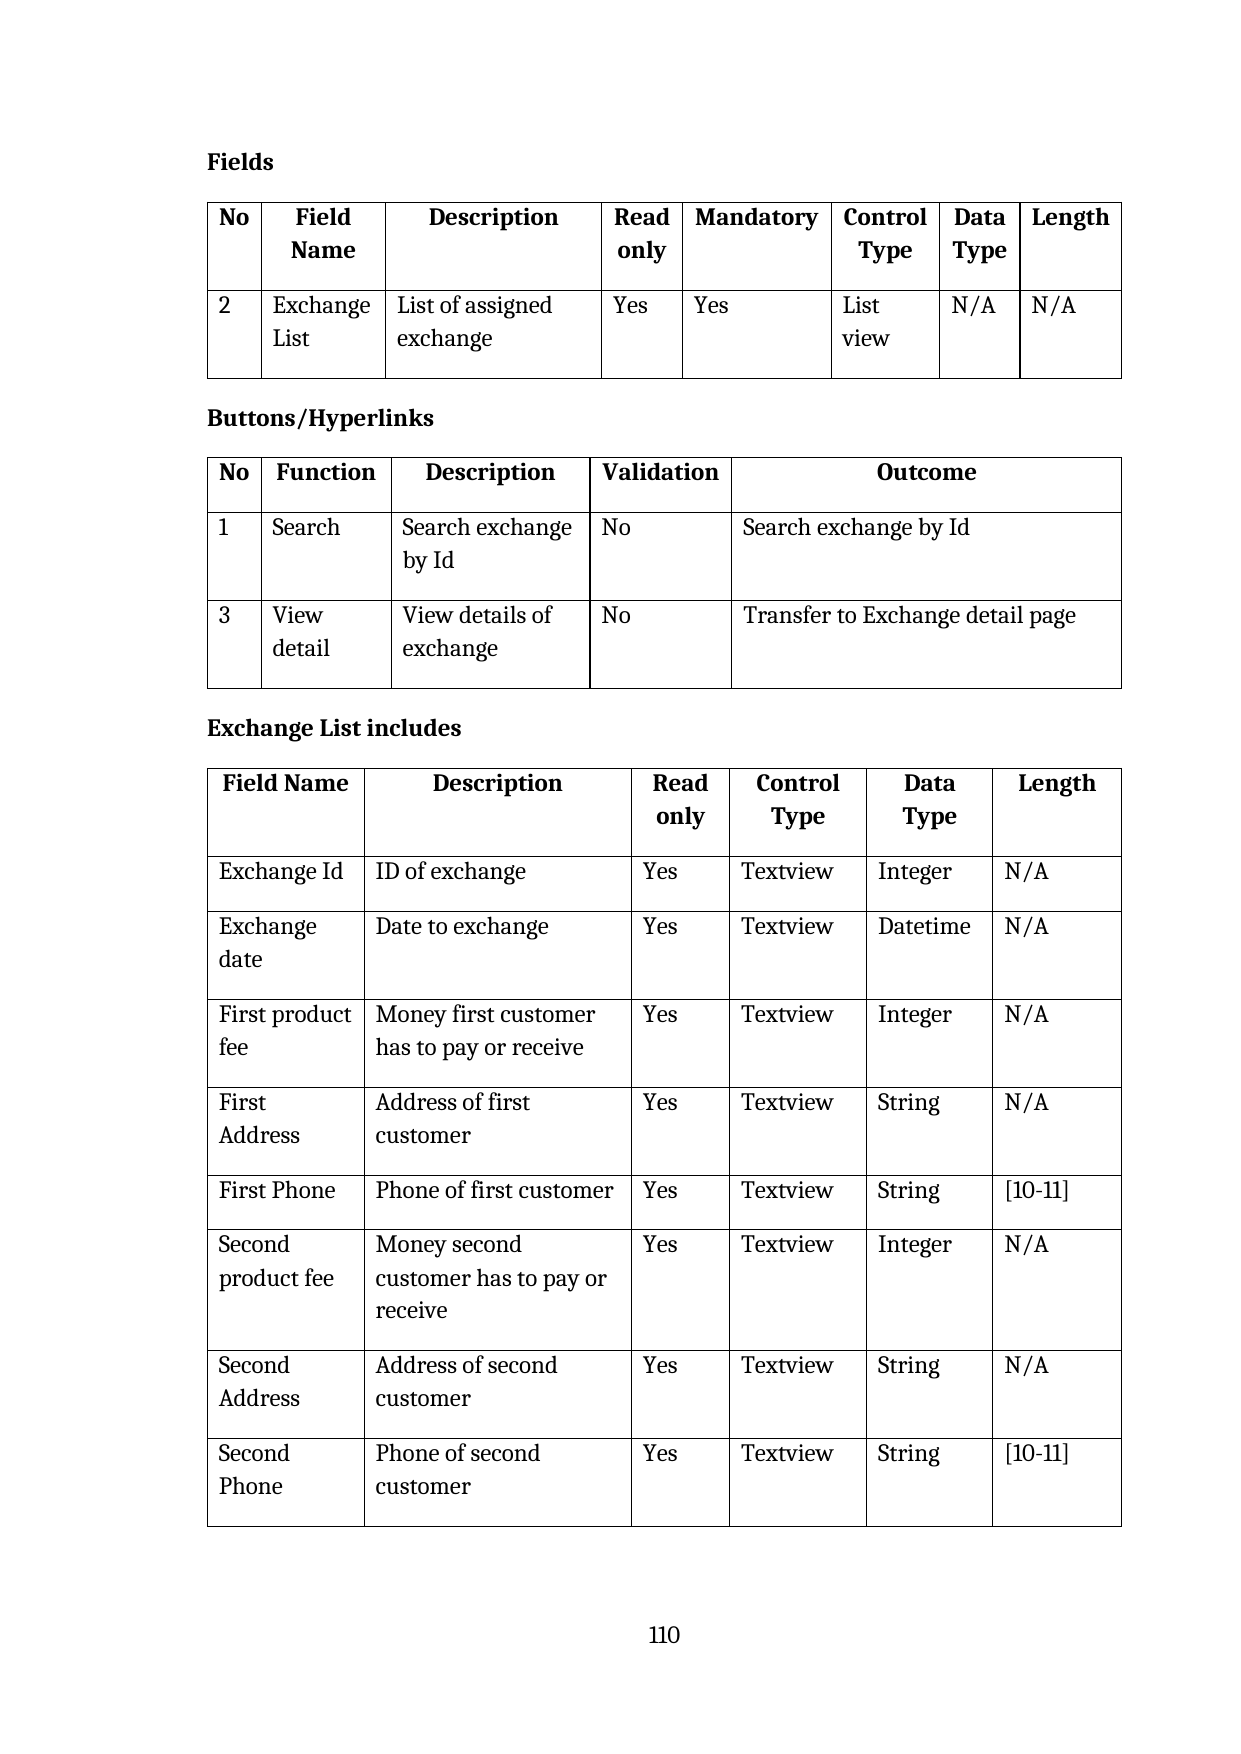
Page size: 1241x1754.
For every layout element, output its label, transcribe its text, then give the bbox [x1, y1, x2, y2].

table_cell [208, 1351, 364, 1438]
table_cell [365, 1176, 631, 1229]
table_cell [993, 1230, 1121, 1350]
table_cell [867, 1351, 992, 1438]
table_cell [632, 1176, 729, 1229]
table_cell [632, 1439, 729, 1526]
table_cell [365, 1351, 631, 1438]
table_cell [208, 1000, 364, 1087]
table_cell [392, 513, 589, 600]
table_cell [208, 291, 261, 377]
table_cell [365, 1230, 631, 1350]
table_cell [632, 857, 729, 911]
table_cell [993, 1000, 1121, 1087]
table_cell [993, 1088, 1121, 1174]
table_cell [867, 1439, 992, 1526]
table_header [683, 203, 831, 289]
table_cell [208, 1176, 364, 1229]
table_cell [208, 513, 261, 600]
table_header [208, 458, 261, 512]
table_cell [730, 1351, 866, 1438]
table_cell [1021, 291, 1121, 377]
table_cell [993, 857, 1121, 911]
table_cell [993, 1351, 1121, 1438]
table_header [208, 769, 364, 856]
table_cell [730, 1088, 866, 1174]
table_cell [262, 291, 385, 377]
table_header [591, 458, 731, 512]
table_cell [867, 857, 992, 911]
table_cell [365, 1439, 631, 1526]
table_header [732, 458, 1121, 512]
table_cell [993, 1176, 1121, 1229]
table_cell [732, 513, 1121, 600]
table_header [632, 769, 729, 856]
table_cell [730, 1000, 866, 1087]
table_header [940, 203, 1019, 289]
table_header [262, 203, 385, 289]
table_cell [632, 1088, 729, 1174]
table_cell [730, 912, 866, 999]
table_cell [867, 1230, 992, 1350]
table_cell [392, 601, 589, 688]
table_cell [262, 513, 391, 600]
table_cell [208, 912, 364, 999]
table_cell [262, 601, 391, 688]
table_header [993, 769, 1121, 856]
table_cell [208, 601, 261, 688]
text Exchange List includes [207, 714, 1122, 743]
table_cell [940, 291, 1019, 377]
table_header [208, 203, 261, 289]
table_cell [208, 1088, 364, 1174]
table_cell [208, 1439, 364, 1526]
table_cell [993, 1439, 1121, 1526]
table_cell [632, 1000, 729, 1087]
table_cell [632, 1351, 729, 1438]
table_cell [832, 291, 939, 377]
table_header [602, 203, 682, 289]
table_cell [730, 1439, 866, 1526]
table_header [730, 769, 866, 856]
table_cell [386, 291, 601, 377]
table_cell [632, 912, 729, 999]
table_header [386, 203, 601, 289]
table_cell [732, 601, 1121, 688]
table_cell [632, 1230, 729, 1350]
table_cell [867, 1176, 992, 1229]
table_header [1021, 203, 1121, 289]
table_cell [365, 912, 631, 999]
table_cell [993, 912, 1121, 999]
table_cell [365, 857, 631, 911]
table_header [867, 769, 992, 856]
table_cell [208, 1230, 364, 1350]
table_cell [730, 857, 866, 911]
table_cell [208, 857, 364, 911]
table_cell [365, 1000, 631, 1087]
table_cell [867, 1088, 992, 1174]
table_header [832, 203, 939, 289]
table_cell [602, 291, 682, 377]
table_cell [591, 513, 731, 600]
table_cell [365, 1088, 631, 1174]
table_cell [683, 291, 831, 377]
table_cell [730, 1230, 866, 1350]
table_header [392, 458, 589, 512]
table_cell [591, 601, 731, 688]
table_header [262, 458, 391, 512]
text Fields [207, 148, 1122, 176]
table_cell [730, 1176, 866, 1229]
text Buttons/Hyperlinks [207, 403, 1122, 432]
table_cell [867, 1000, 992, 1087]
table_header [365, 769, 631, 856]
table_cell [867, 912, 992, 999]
